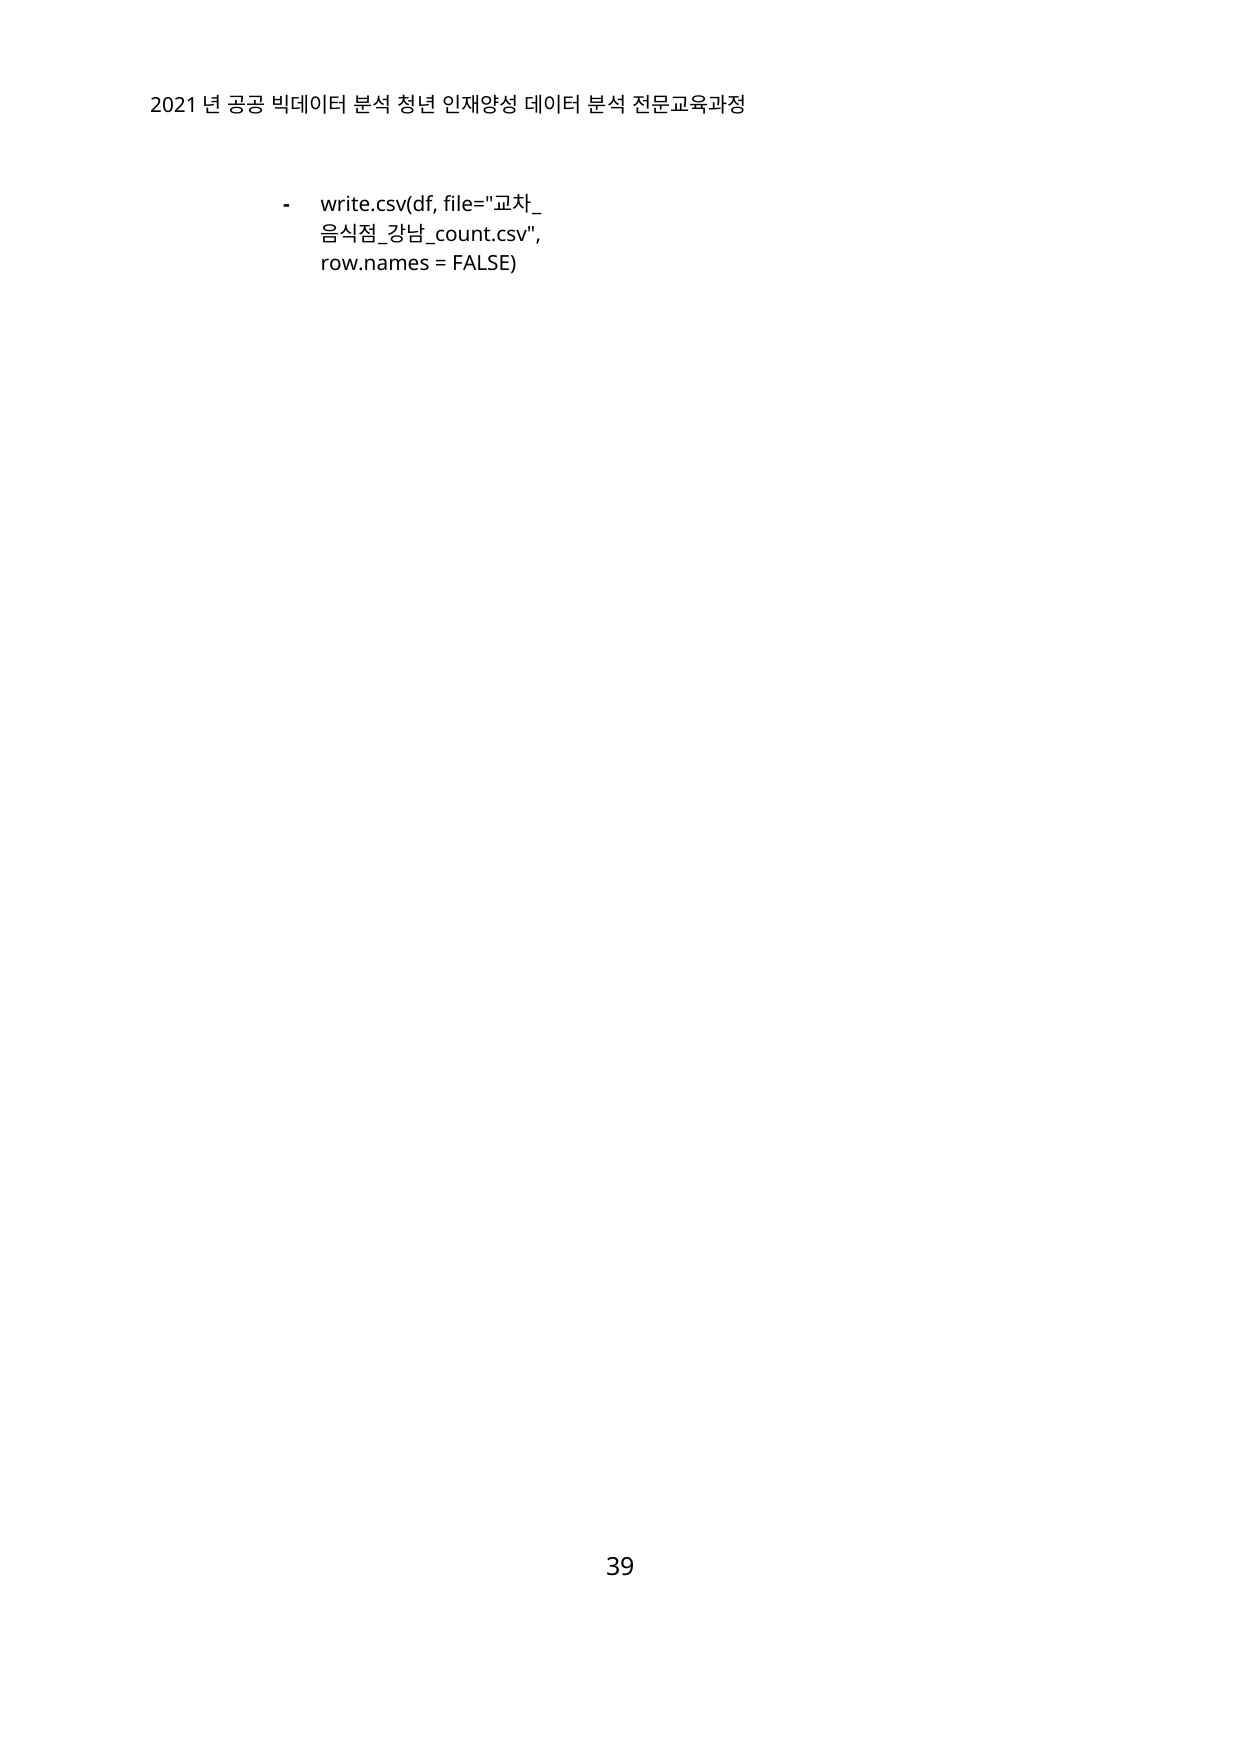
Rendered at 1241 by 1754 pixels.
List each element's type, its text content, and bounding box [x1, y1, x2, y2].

list write.csv(df, file="교차_음식점_강남_count.csv", row.names = FALSE) [283, 187, 598, 276]
